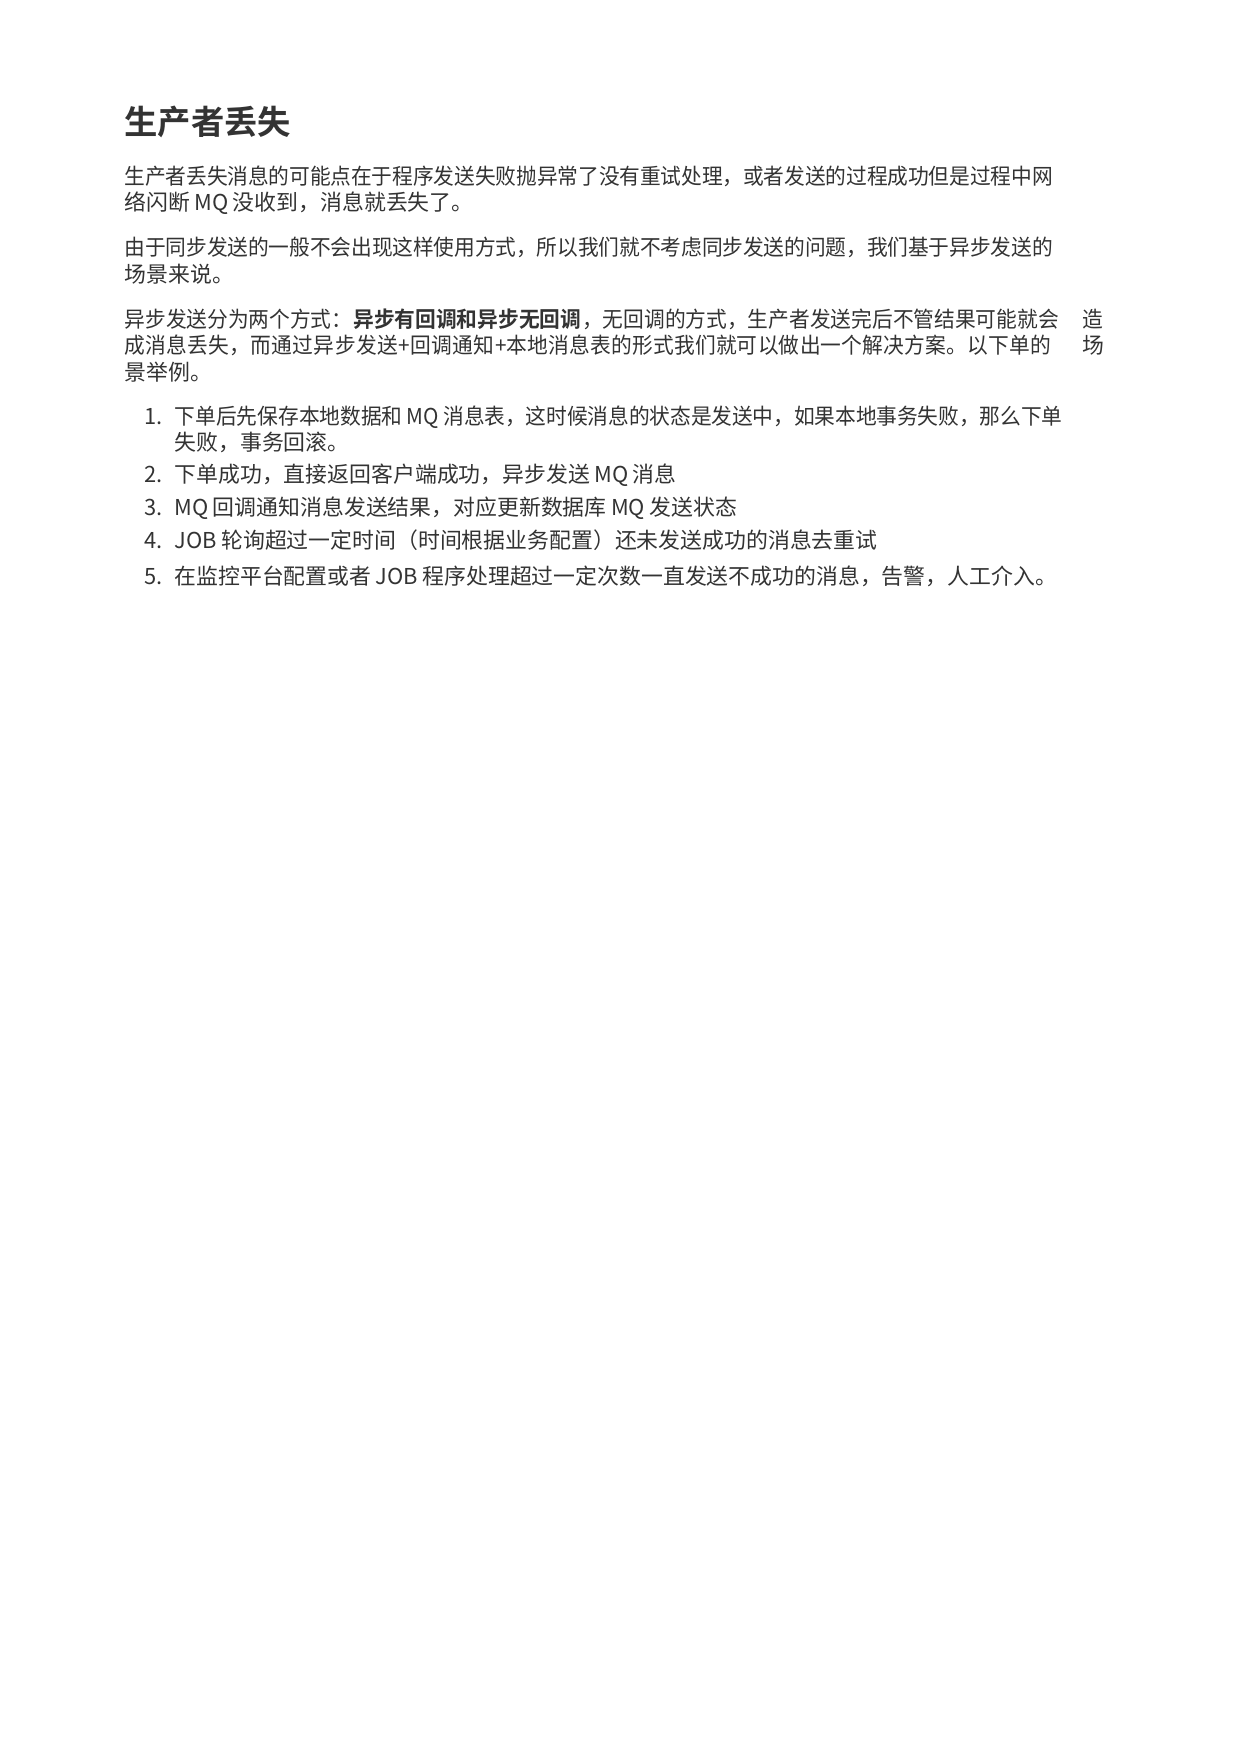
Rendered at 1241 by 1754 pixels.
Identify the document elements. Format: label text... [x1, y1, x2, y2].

text 异步发送分为两个⽅式：异步有回调和异步⽆回调，⽆回调的⽅式，⽣产者发送完后不管结果可能就会 造成消息丢失，⽽通过异步发送+回调通知+本地消息表的形式我们就可以做出⼀个解决⽅案。以下单的 场景举例。 [124, 306, 1104, 386]
subtitle ⽣产者丢失 [124, 87, 1128, 146]
list 在监控平台配置或者JOB程序处理超过⼀定次数⼀直发送不成功的消息，告警，⼈⼯介⼊。 [144, 555, 1128, 592]
text ⽣产者丢失消息的可能点在于程序发送失败抛异常了没有重试处理，或者发送的过程成功但是过程中⽹ 络闪断MQ没收到，消息就丢失了。 [124, 163, 1101, 217]
list JOB轮询超过⼀定时间（时间根据业务配置）还未发送成功的消息去重试 [144, 522, 1128, 555]
list 下单成功，直接返回客户端成功，异步发送MQ消息 [144, 457, 1128, 489]
text 由于同步发送的⼀般不会出现这样使⽤⽅式，所以我们就不考虑同步发送的问题，我们基于异步发送的 场景来说。 [124, 234, 1101, 288]
list 下单后先保存本地数据和MQ消息表，这时候消息的状态是发送中，如果本地事务失败，那么下单 失败，事务回滚。 [144, 403, 1101, 457]
list MQ回调通知消息发送结果，对应更新数据库MQ发送状态 [144, 489, 1128, 522]
